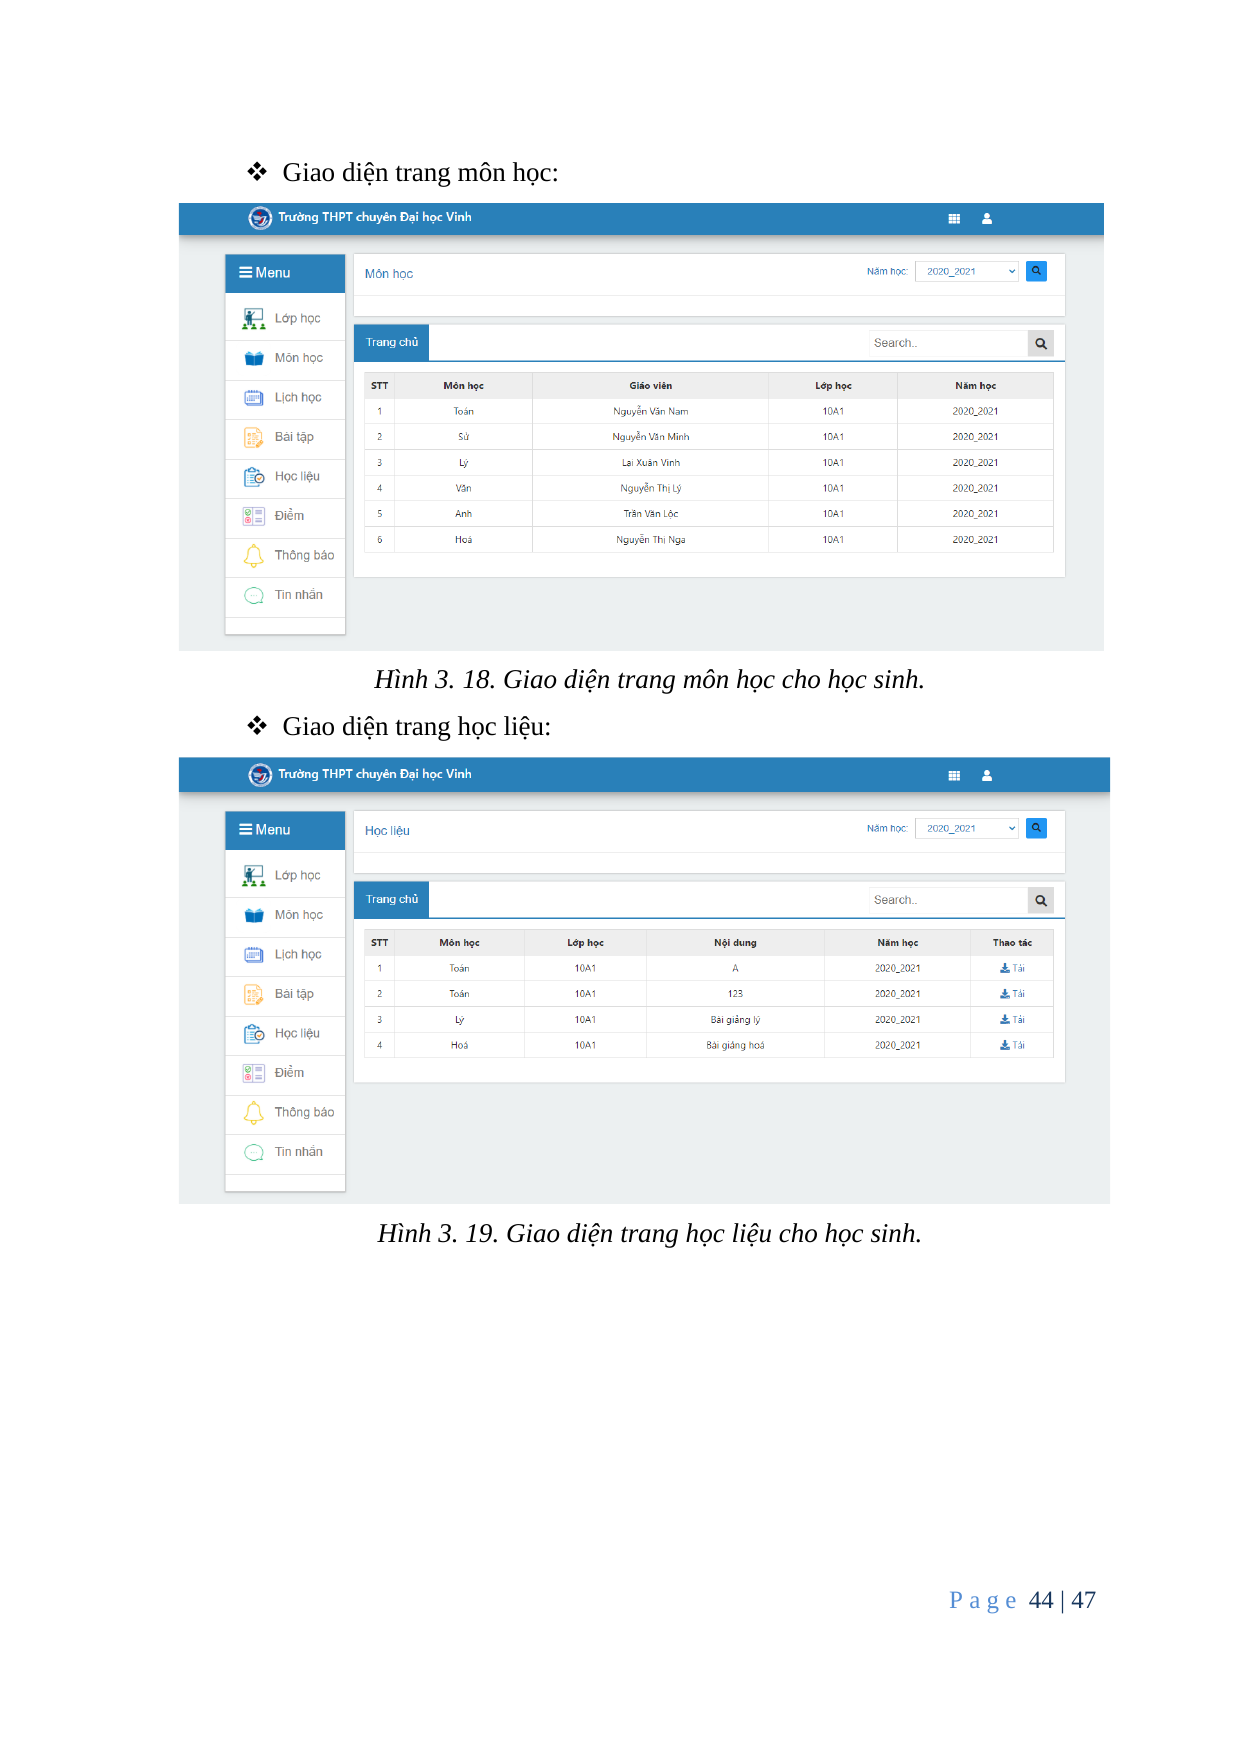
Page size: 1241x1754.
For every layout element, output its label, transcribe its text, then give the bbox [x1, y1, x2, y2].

text Hình 3. 19. Giao diện trang học liệu cho học sinh. [179, 1217, 1123, 1248]
list Giao diện trang học liệu: [245, 710, 1123, 741]
list Giao diện trang môn học: [245, 157, 1123, 188]
picture [178, 203, 1104, 651]
text Hình 3. 18. Giao diện trang môn học cho học sinh. [179, 663, 1123, 694]
picture [178, 757, 1111, 1204]
